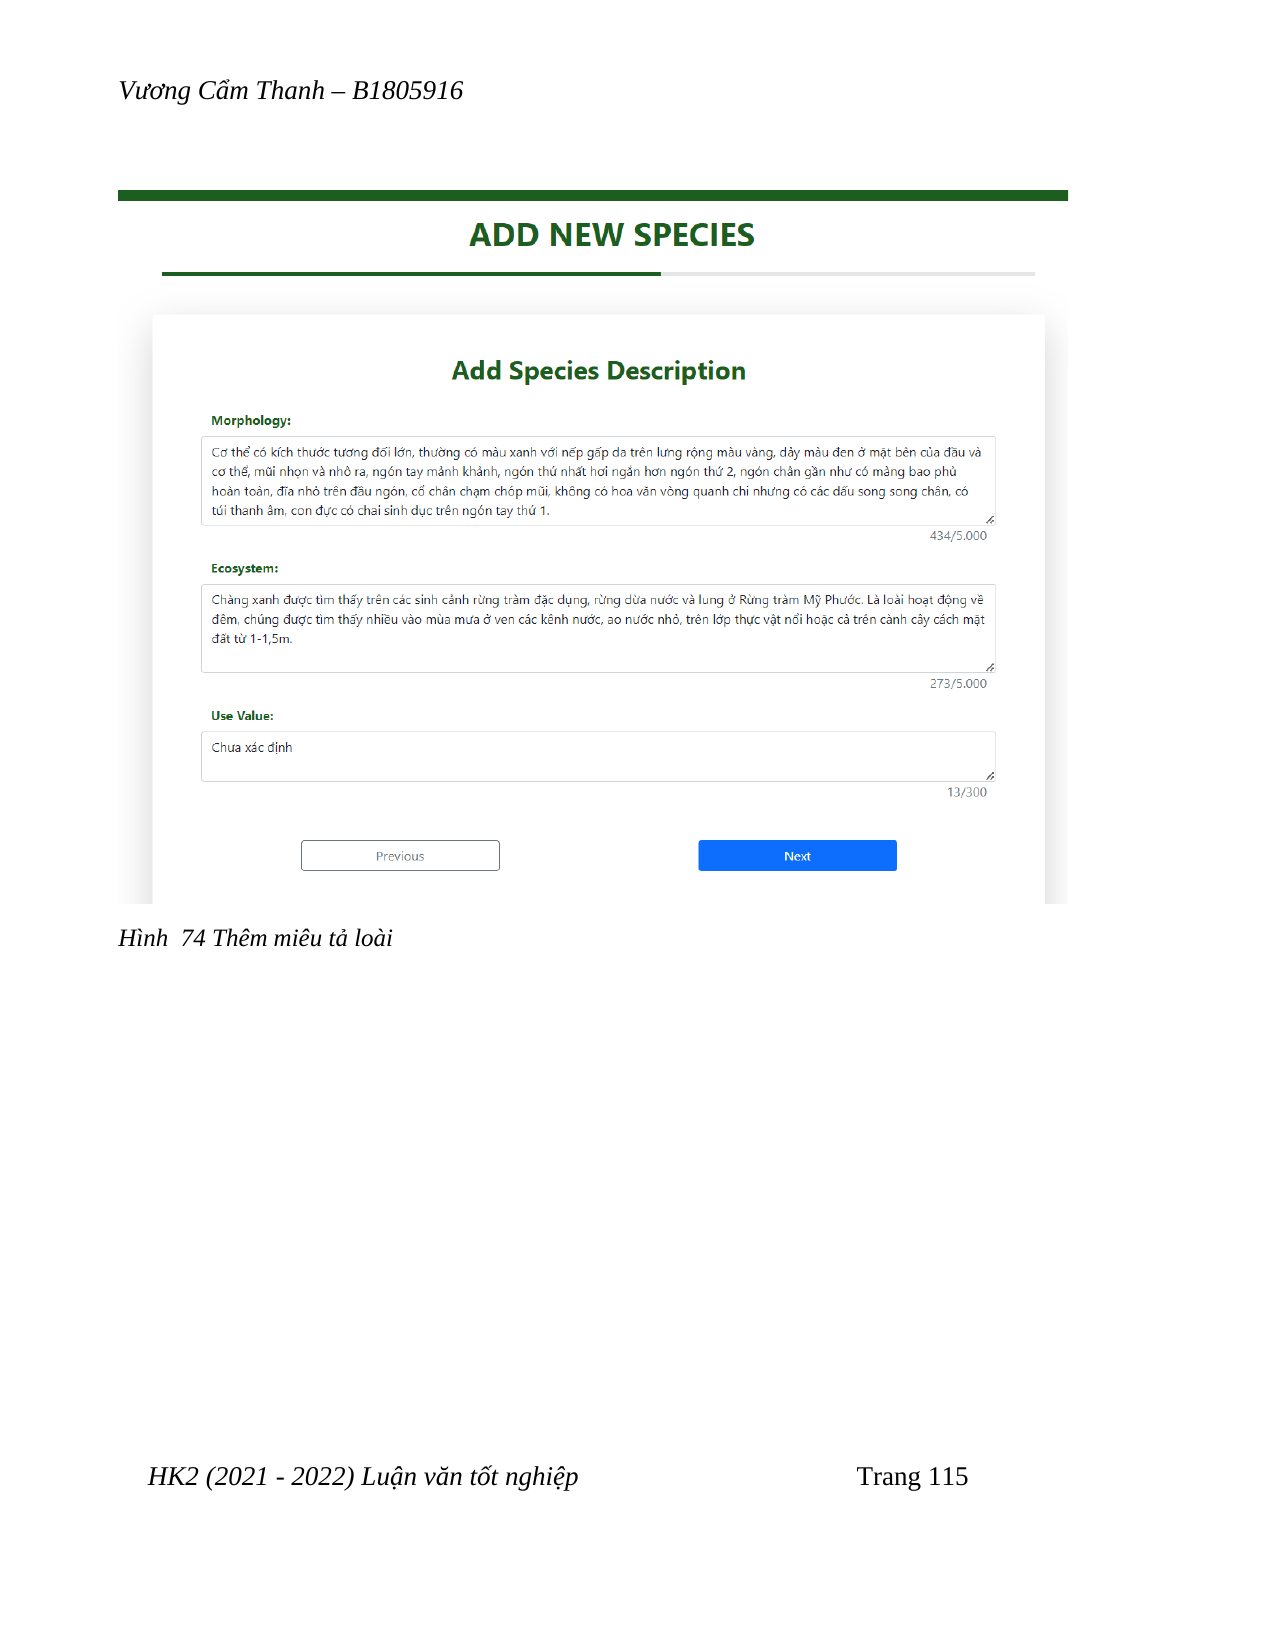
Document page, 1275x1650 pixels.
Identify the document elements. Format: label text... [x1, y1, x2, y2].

picture [118, 190, 1069, 904]
